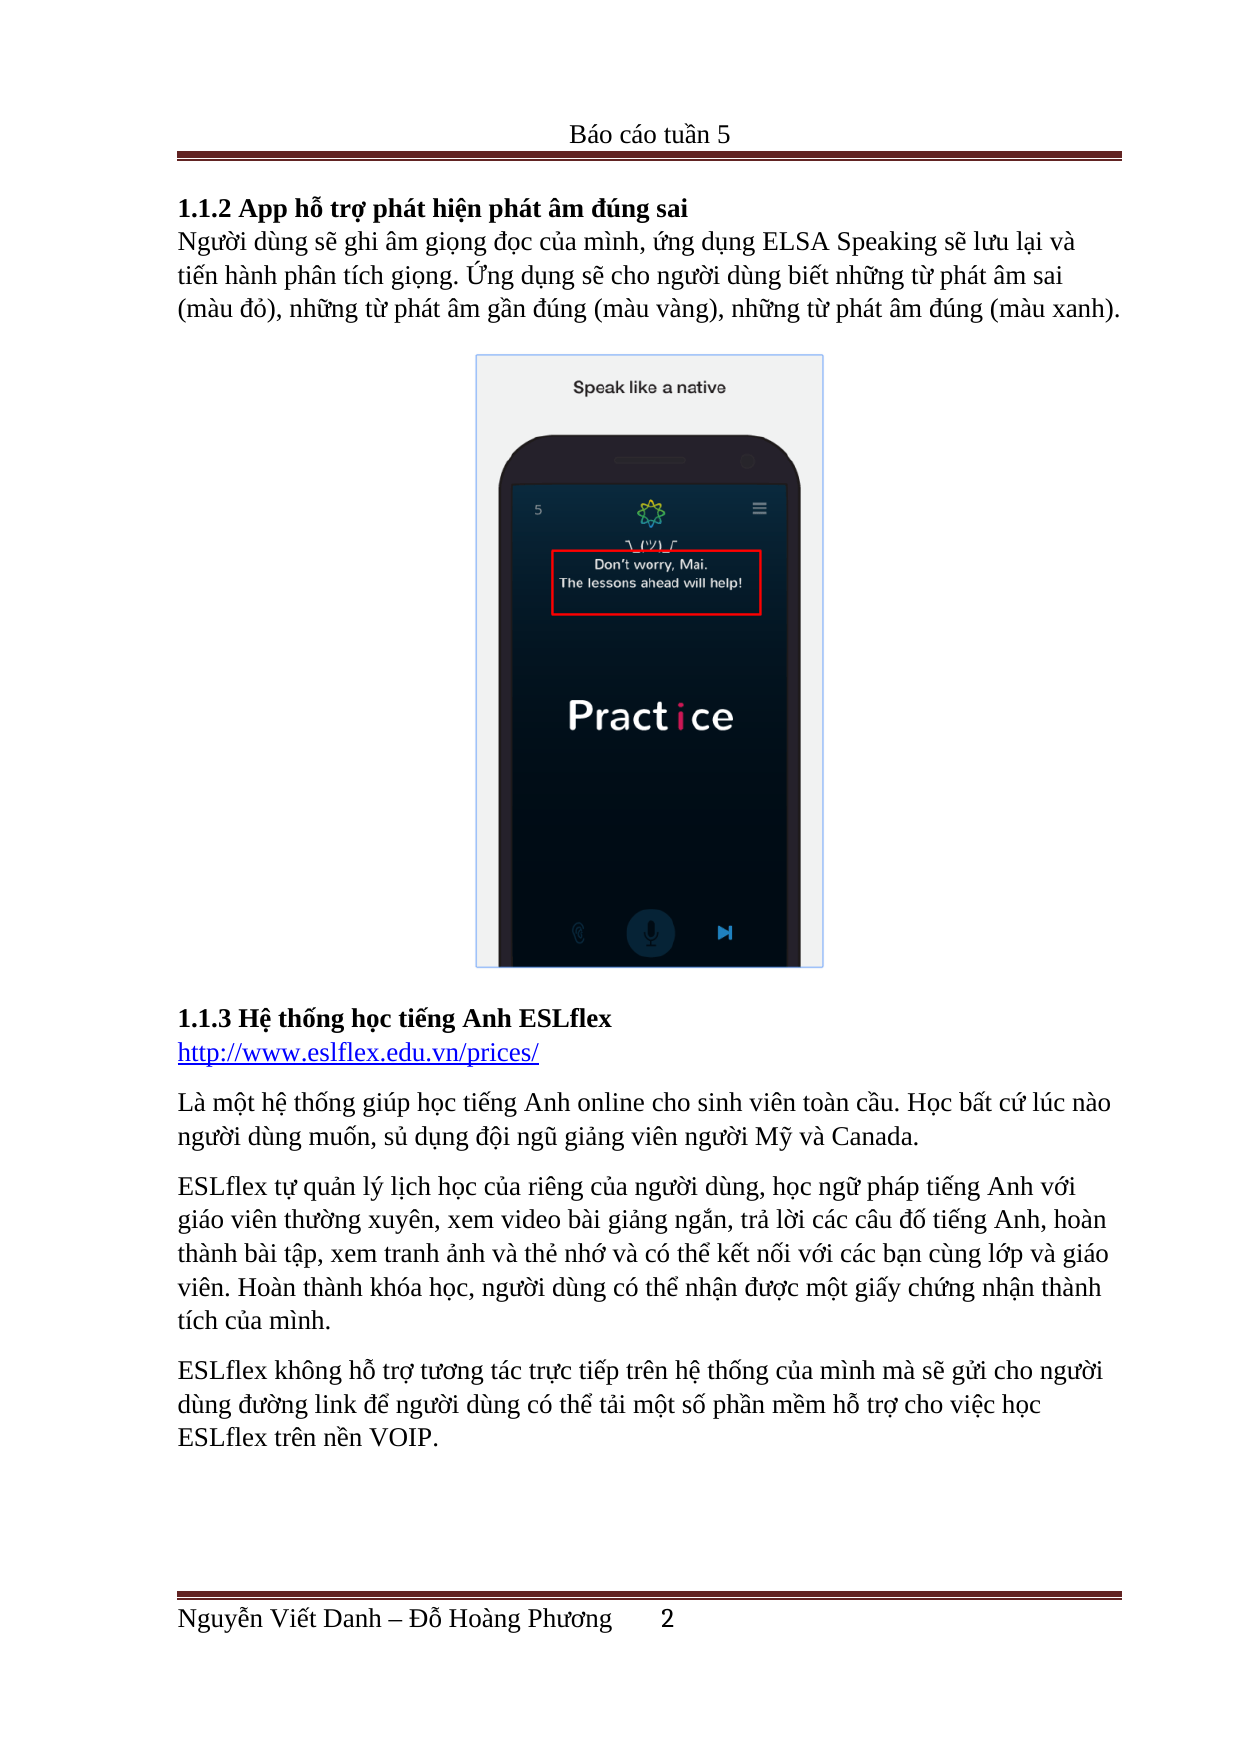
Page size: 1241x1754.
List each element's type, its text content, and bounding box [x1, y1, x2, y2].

text ESLflex không hỗ trợ tương tác trực tiếp trên hệ thống của mình mà sẽ gửi cho người dùng đường link để người dùng có thể tải một số phần mềm hỗ trợ cho việc học ESLflex trên nền VOIP. [177, 1354, 1122, 1453]
text ESLflex tự quản lý lịch học của riêng của người dùng, học ngữ pháp tiếng Anh với giáo viên thường xuyên, xem video bài giảng ngắn, trả lời các câu đố tiếng Anh, hoàn thành bài tập, xem tranh ảnh và thẻ nhớ và có thể kết nối với các bạn cùng lớp và giáo viên. Hoàn thành khóa học, người dùng có thể nhận được một giấy chứng nhận thành tích của mình. [177, 1170, 1122, 1335]
subtitle App hỗ trợ phát hiện phát âm đúng sai [177, 192, 1122, 223]
text http://www.eslflex.edu.vn/prices/ [177, 1036, 1122, 1067]
subtitle Hệ thống học tiếng Anh ESLflex [177, 1003, 1122, 1034]
picture [465, 342, 834, 980]
text Người dùng sẽ ghi âm giọng đọc của mình, ứng dụng ELSA Speaking sẽ lưu lại và tiến hành phân tích giọng. Ứng dụng sẽ cho người dùng biết những từ phát âm sai (màu đỏ), những từ phát âm gần đúng (màu vàng), những từ phát âm đúng (màu xanh). [177, 225, 1122, 324]
text Là một hệ thống giúp học tiếng Anh online cho sinh viên toàn cầu. Học bất cứ lúc nào người dùng muốn, sủ dụng đội ngũ giảng viên người Mỹ và Canada. [177, 1086, 1122, 1151]
